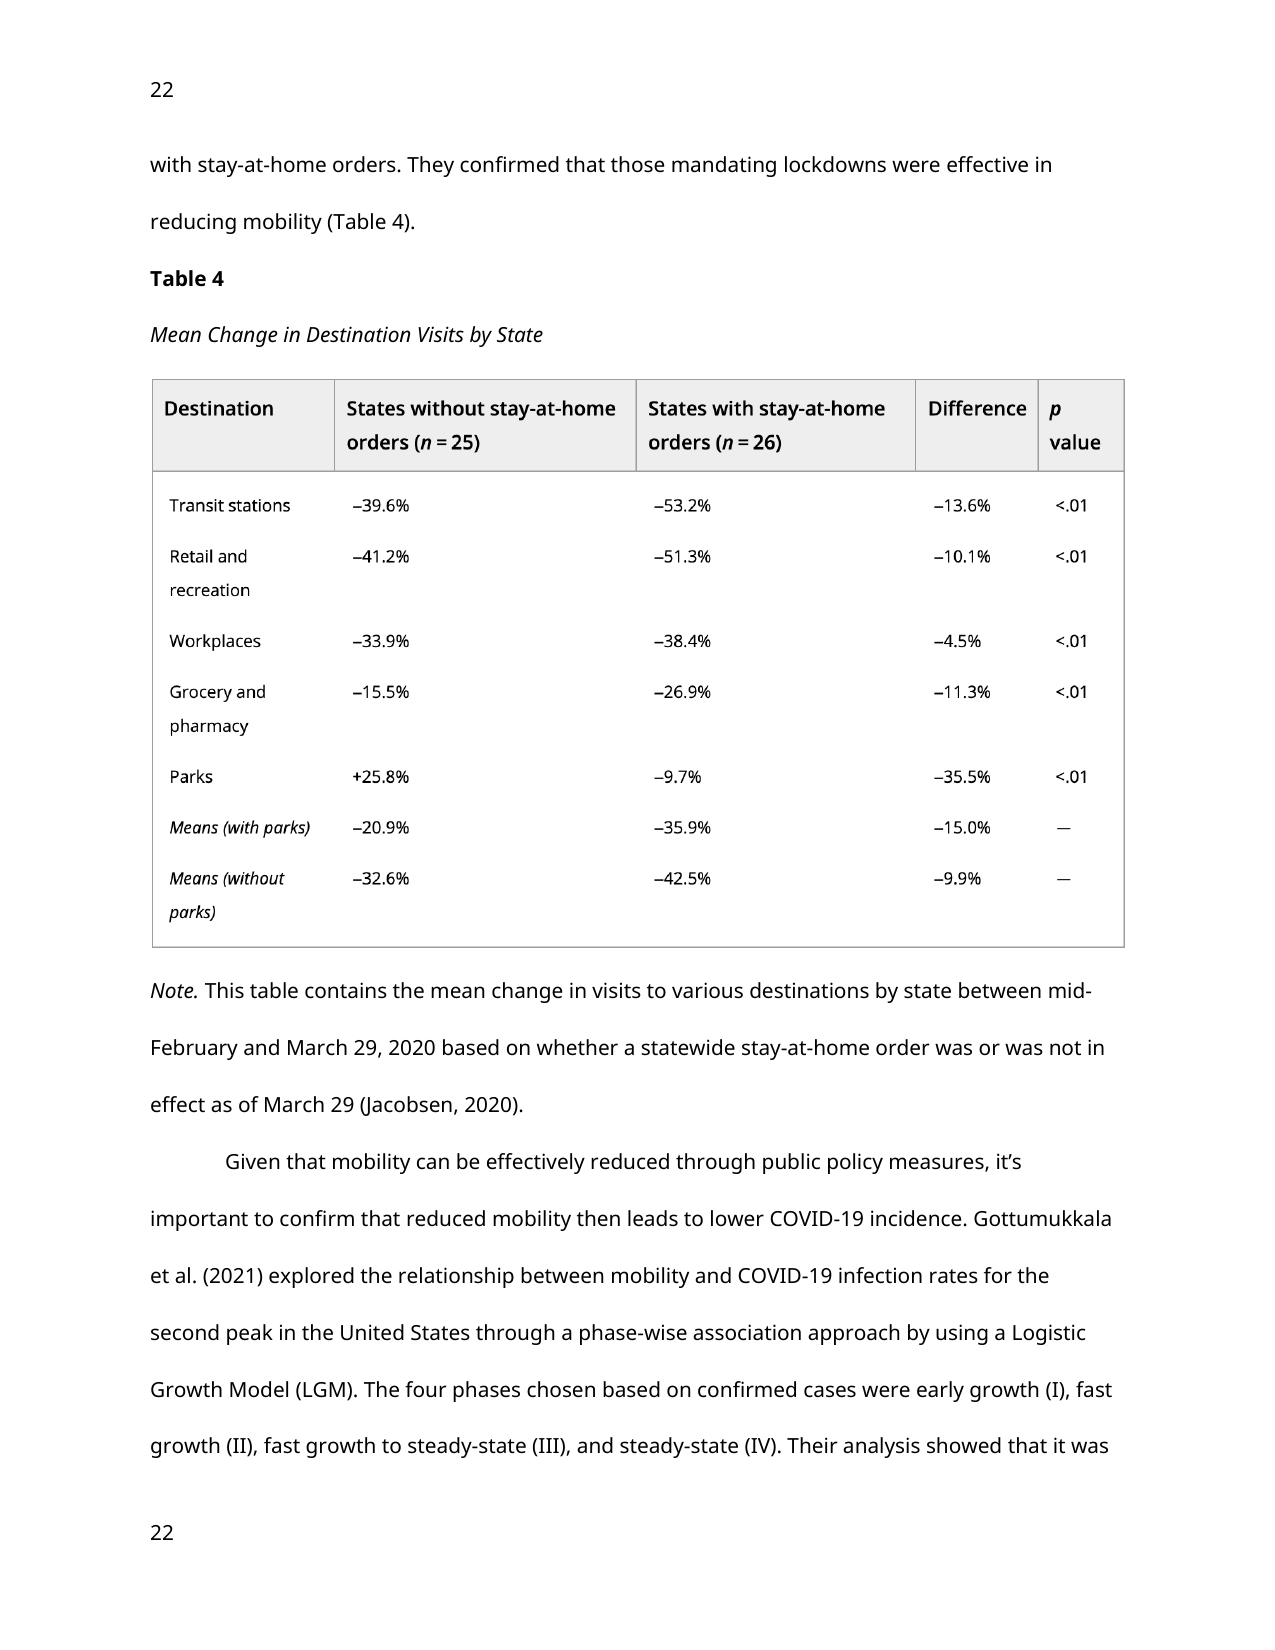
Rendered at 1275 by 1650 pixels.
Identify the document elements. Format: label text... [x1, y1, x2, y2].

text Table 4 [150, 264, 1125, 292]
text Note. This table contains the mean change in visits to various destinations by state between mid-February and March 29, 2020 based on whether a statewide stay-at-home order was or was not in effect as of March 29 (Jacobsen, 2020). [150, 977, 1125, 1119]
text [150, 1147, 1125, 1460]
text Mean Change in Destination Visits by State [150, 321, 1125, 349]
picture [150, 377, 1125, 949]
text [150, 150, 1125, 235]
